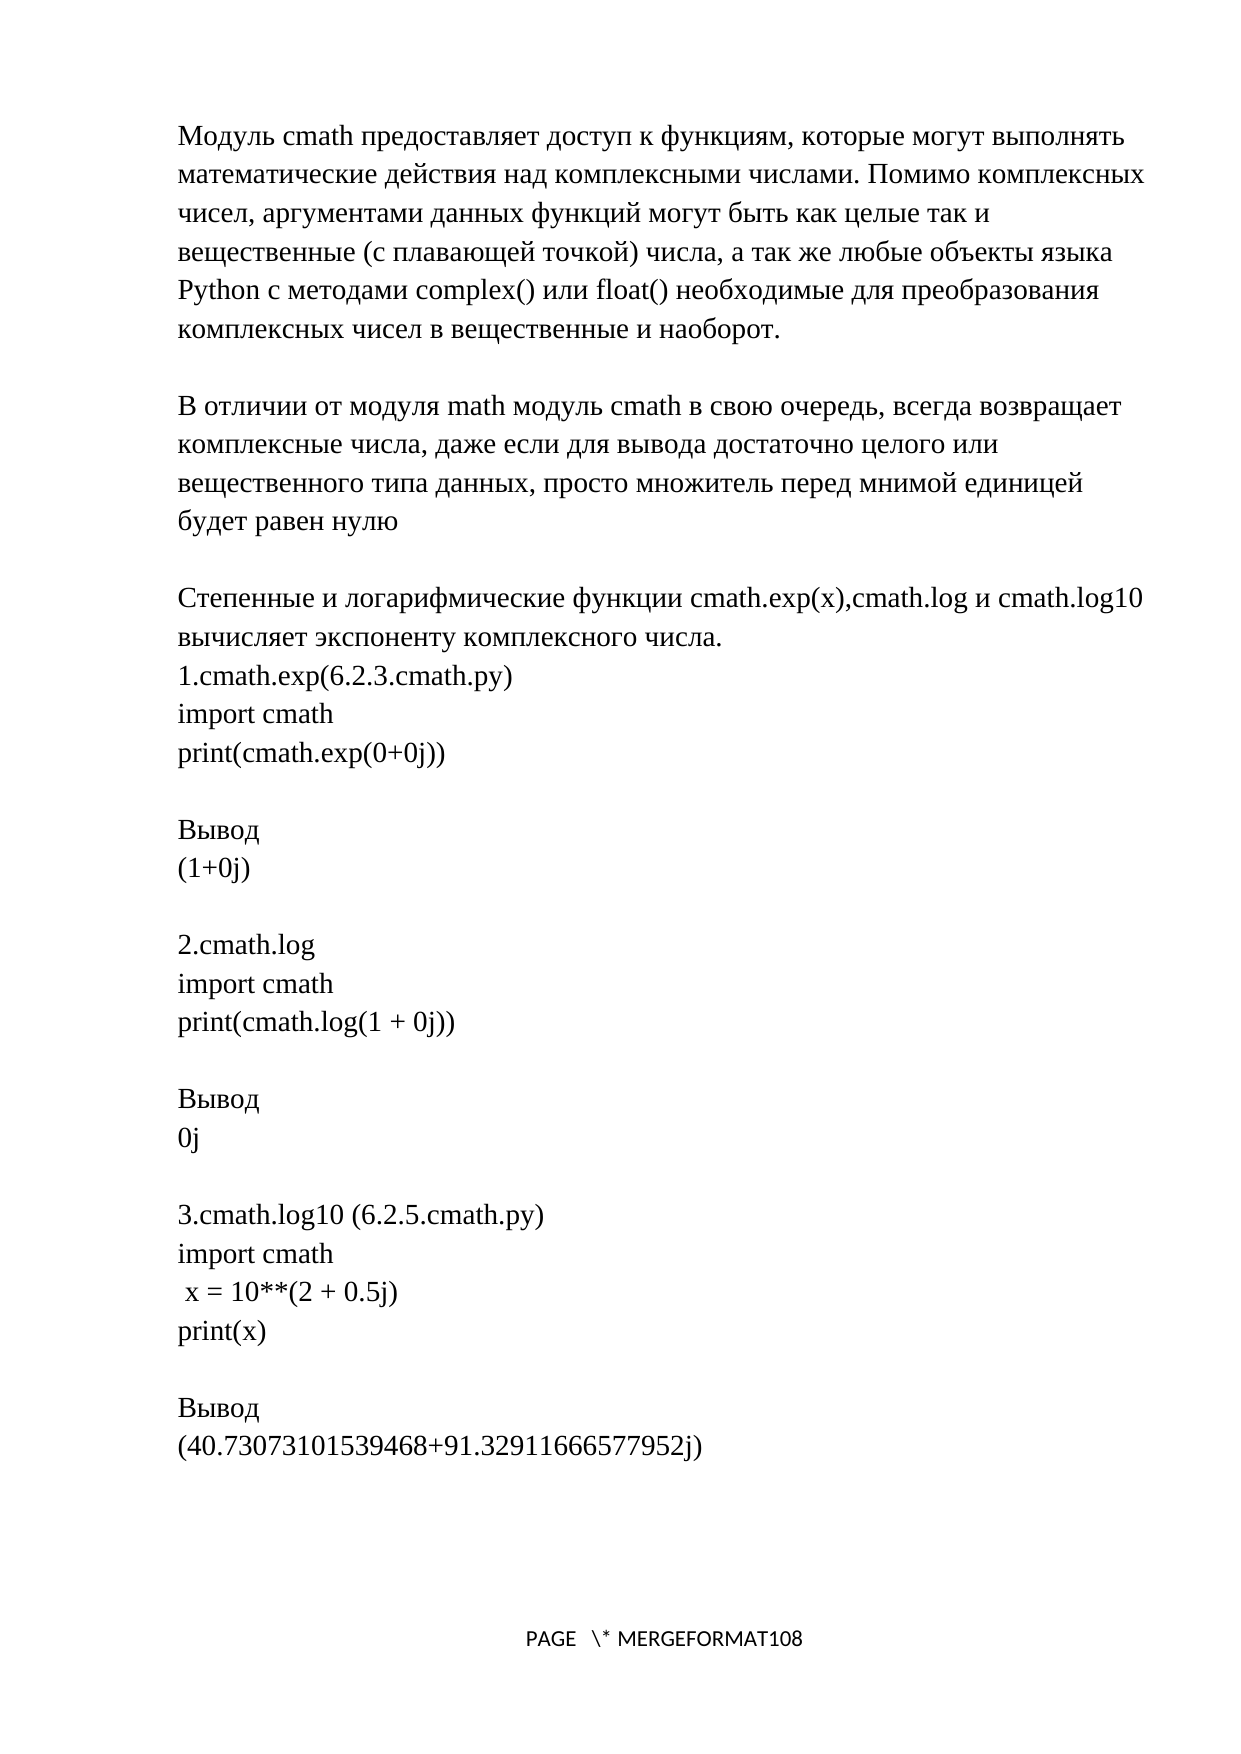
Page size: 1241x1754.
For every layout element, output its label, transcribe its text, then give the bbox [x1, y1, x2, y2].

text 2.cmath.log [177, 927, 1152, 961]
text (40.73073101539468+91.32911666577952j) [177, 1428, 1152, 1462]
text print(x) [177, 1313, 1152, 1346]
text Модуль cmath предоставляет доступ к функциям, которые могут выполнять математические действия над комплексными числами. Помимо комплексных чисел, аргументами данных функций могут быть как целые так и вещественные (с плавающей точкой) числа, а так же любые объекты языка Python с методами complex() или float() необходимые для преобразования комплексных чисел в вещественные и наоборот. [177, 118, 1152, 344]
text 1.cmath.exp(6.2.3.cmath.py) [177, 658, 1152, 691]
text Вывод [177, 1390, 1152, 1423]
text print(cmath.exp(0+0j)) [177, 735, 1152, 768]
text import cmath [177, 696, 1152, 730]
text import cmath [177, 966, 1152, 999]
text (1+0j) [177, 850, 1152, 884]
text 0j [177, 1120, 1152, 1154]
text Вывод [177, 812, 1152, 845]
text Степенные и логарифмические функции cmath.exp(x),cmath.log и cmath.log10 вычисляет экспоненту комплексного числа. [177, 581, 1152, 653]
text 3.cmath.log10 (6.2.5.cmath.py) [177, 1197, 1152, 1231]
text x = 10**(2 + 0.5j) [177, 1274, 1152, 1308]
text print(cmath.log(1 + 0j)) [177, 1004, 1152, 1038]
text import cmath [177, 1236, 1152, 1269]
text В отличии от модуля math модуль cmath в свою очередь, всегда возвращает комплексные числа, даже если для вывода достаточно целого или вещественного типа данных, просто множитель перед мнимой единицей будет равен нулю [177, 388, 1152, 537]
text Вывод [177, 1082, 1152, 1115]
